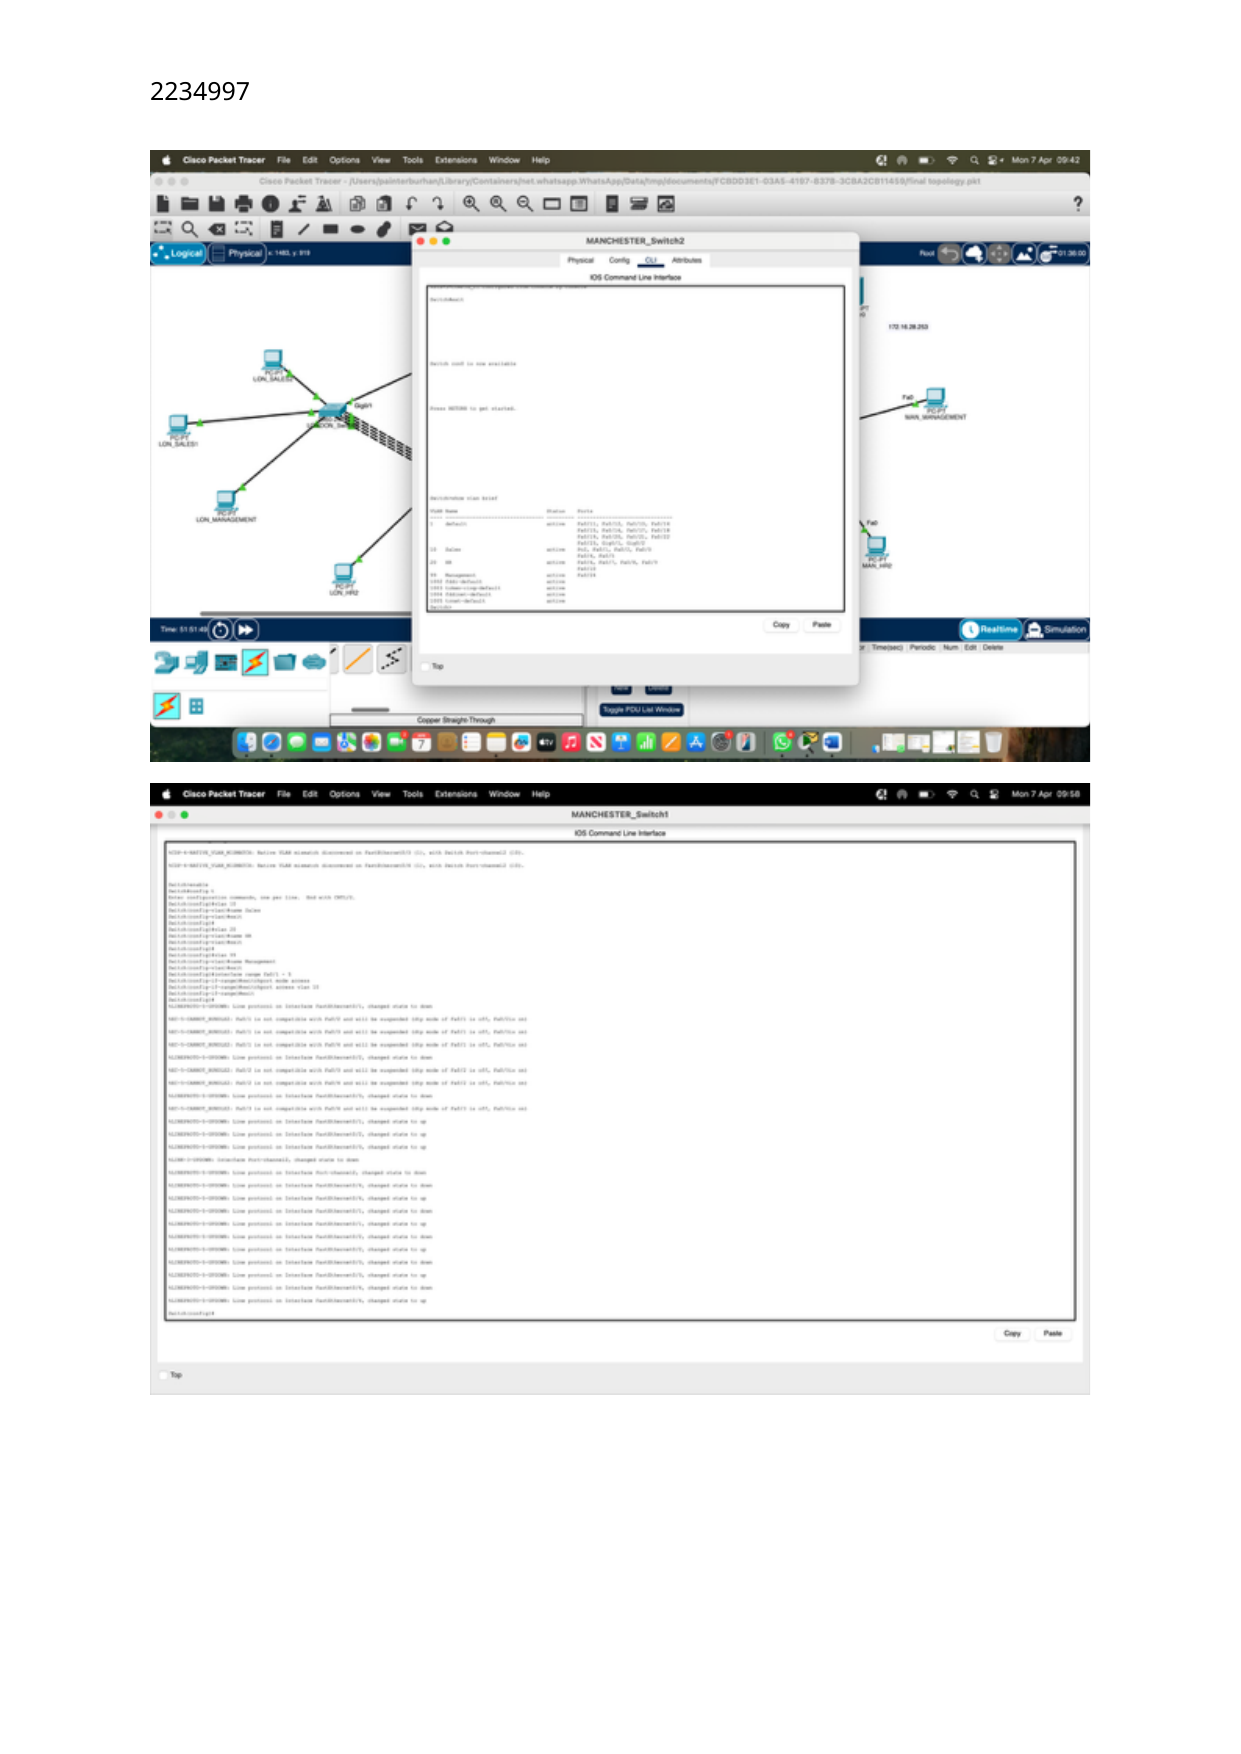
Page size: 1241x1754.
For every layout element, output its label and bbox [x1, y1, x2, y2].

picture [150, 783, 1091, 1395]
picture [150, 150, 1091, 762]
